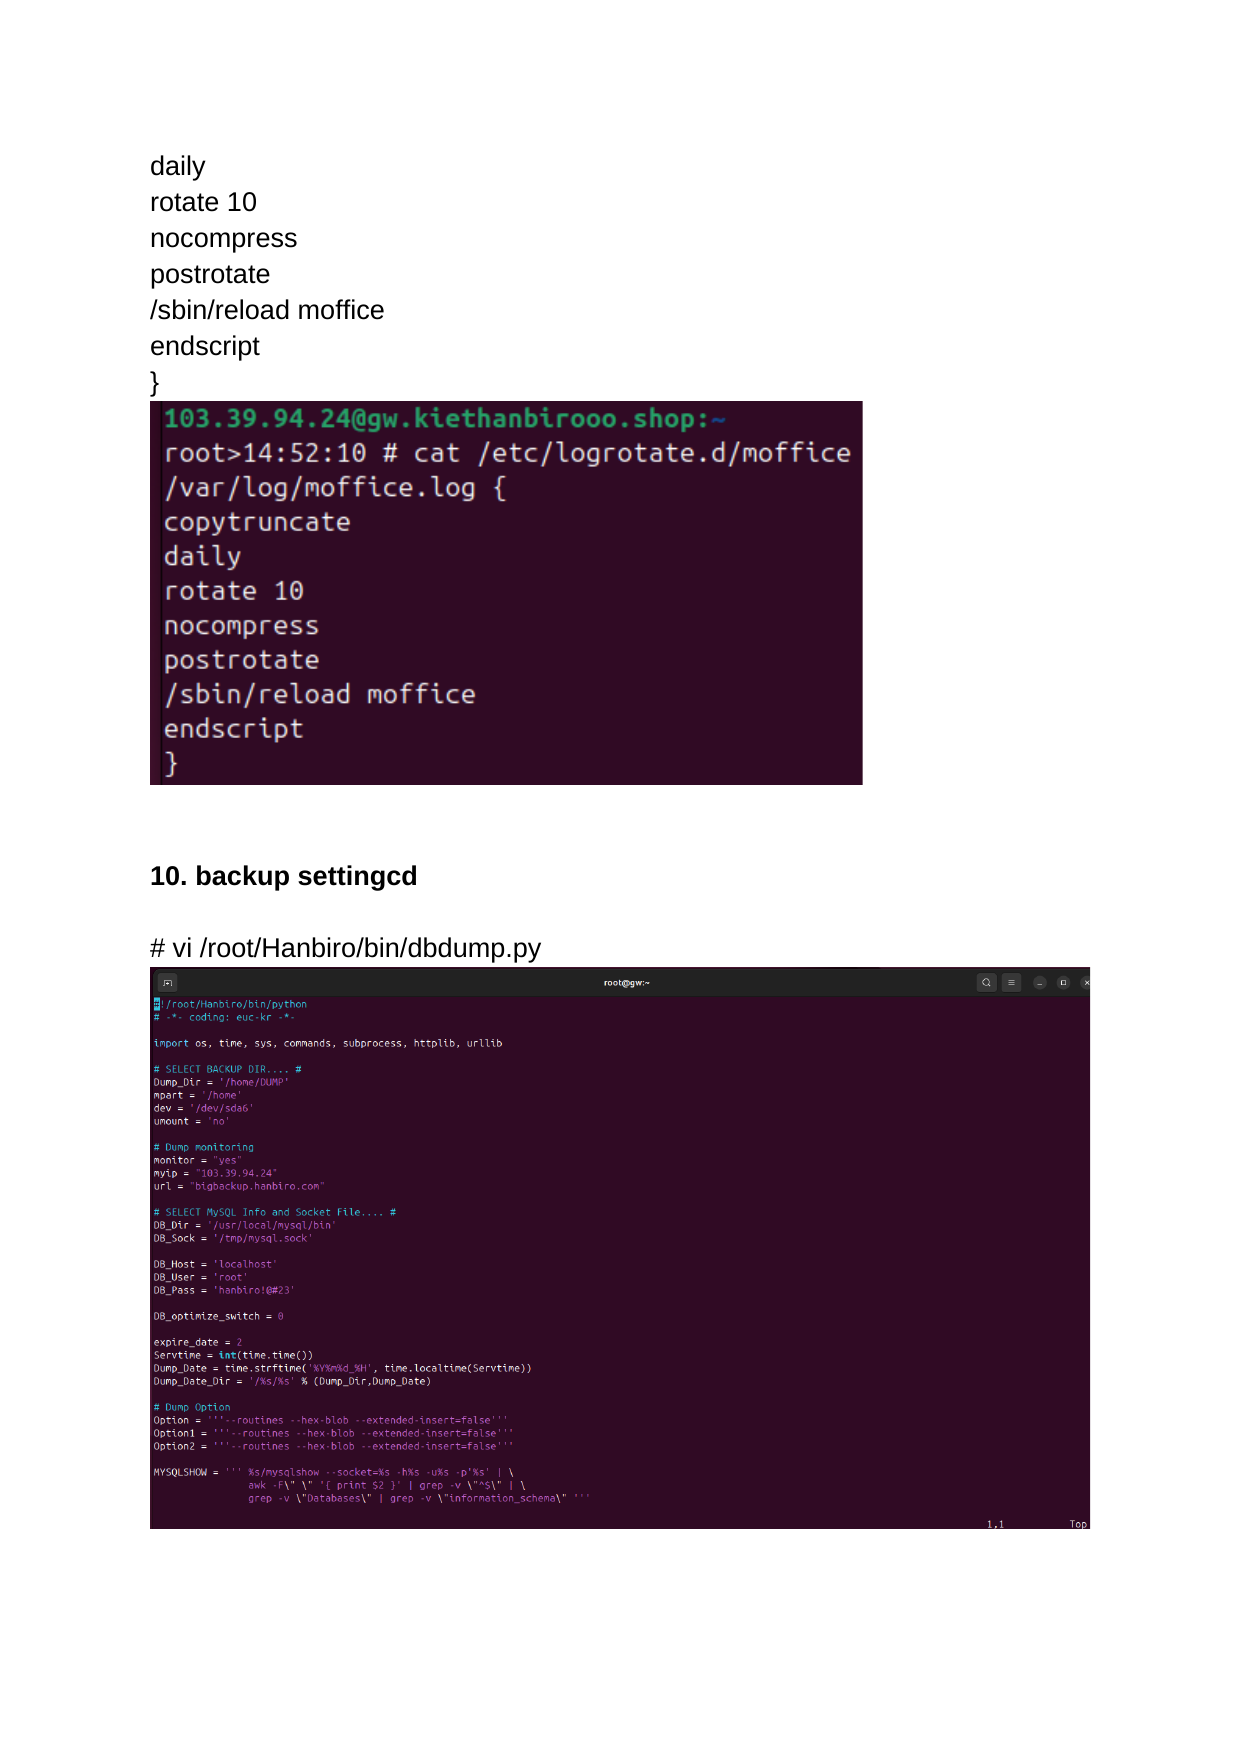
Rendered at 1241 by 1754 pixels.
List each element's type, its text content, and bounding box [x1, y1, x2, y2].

text rotate 10 [150, 186, 1090, 217]
text } [150, 366, 1090, 397]
text /sbin/reload moffice [150, 294, 1090, 325]
text 10. backup settingcd [150, 860, 1090, 891]
text daily [150, 150, 1090, 181]
text postrotate [150, 258, 1090, 289]
text nocompress [150, 222, 1090, 253]
text # vi /root/Hanbiro/bin/dbdump.py [150, 932, 1090, 963]
text endscript [150, 330, 1090, 361]
picture [150, 967, 1091, 1529]
picture [150, 401, 863, 785]
